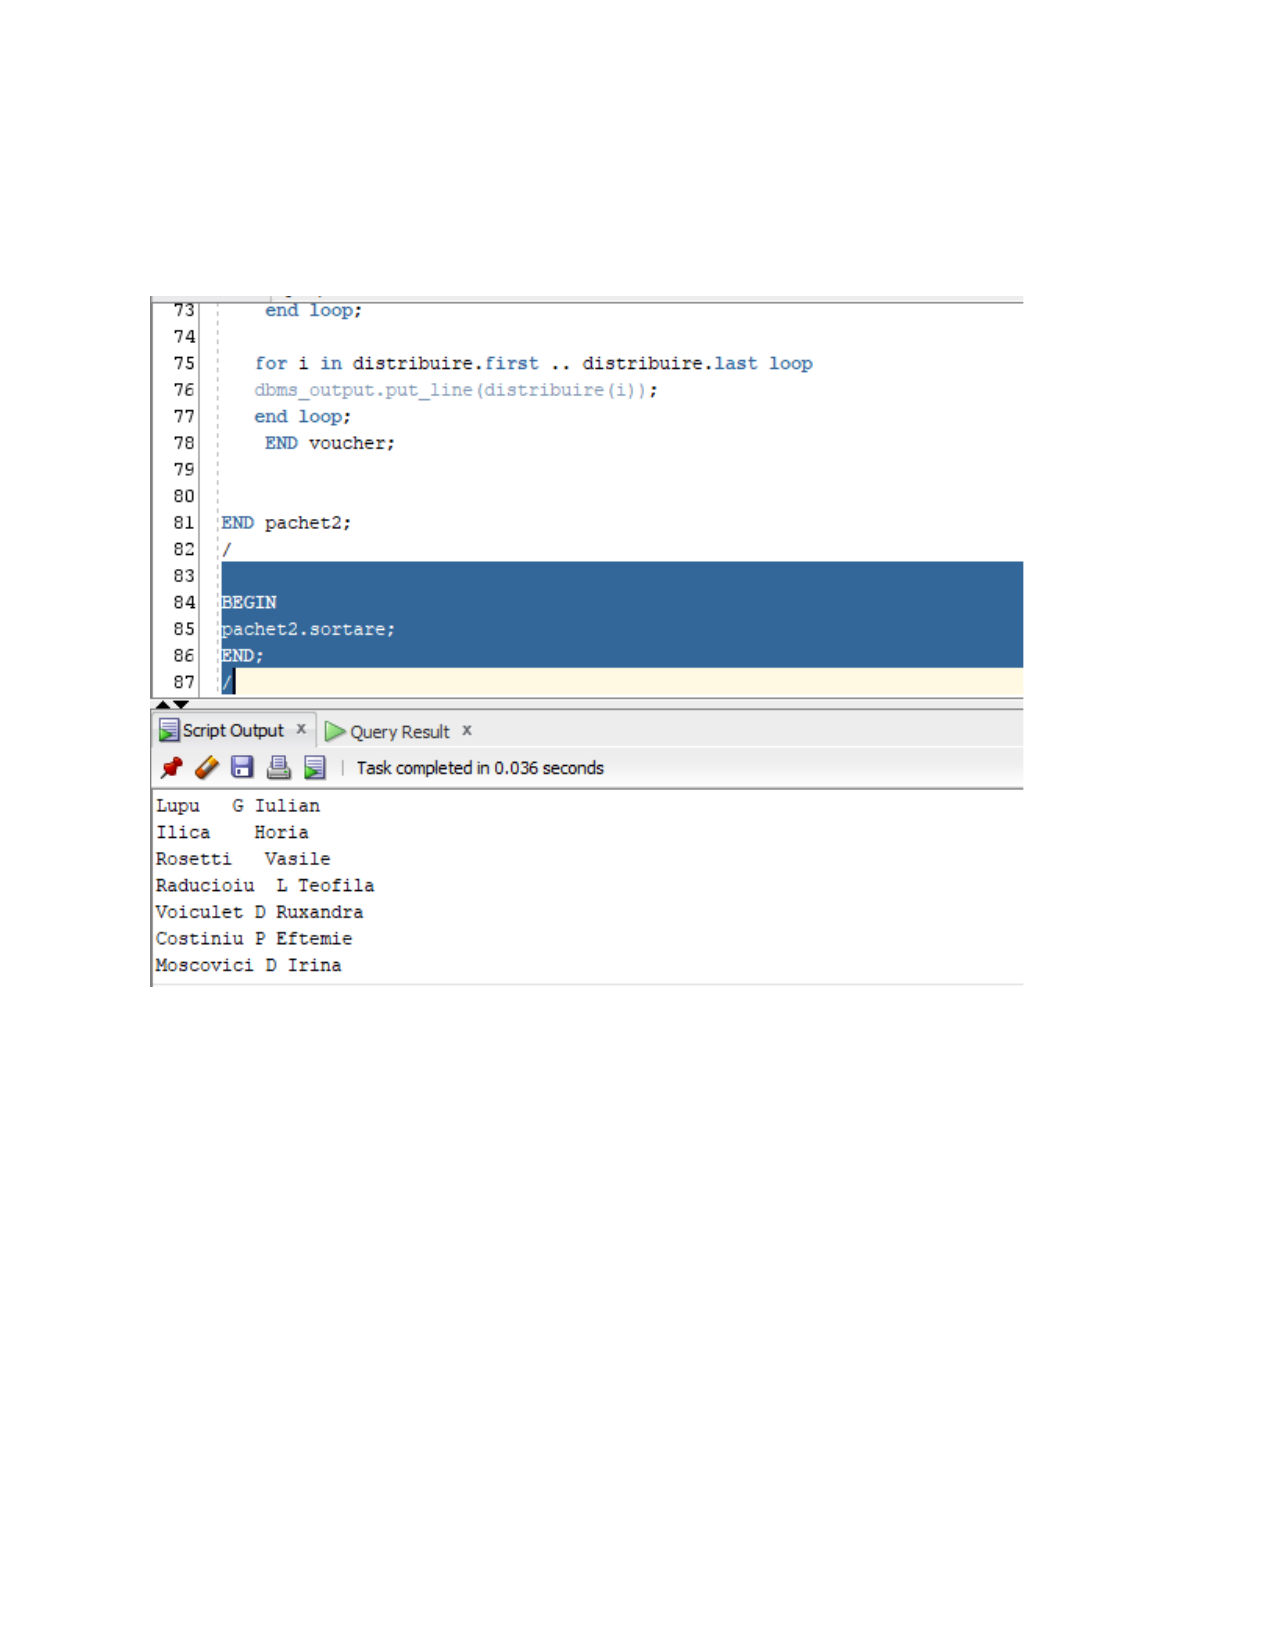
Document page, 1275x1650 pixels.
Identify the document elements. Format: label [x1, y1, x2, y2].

picture [150, 296, 1024, 987]
